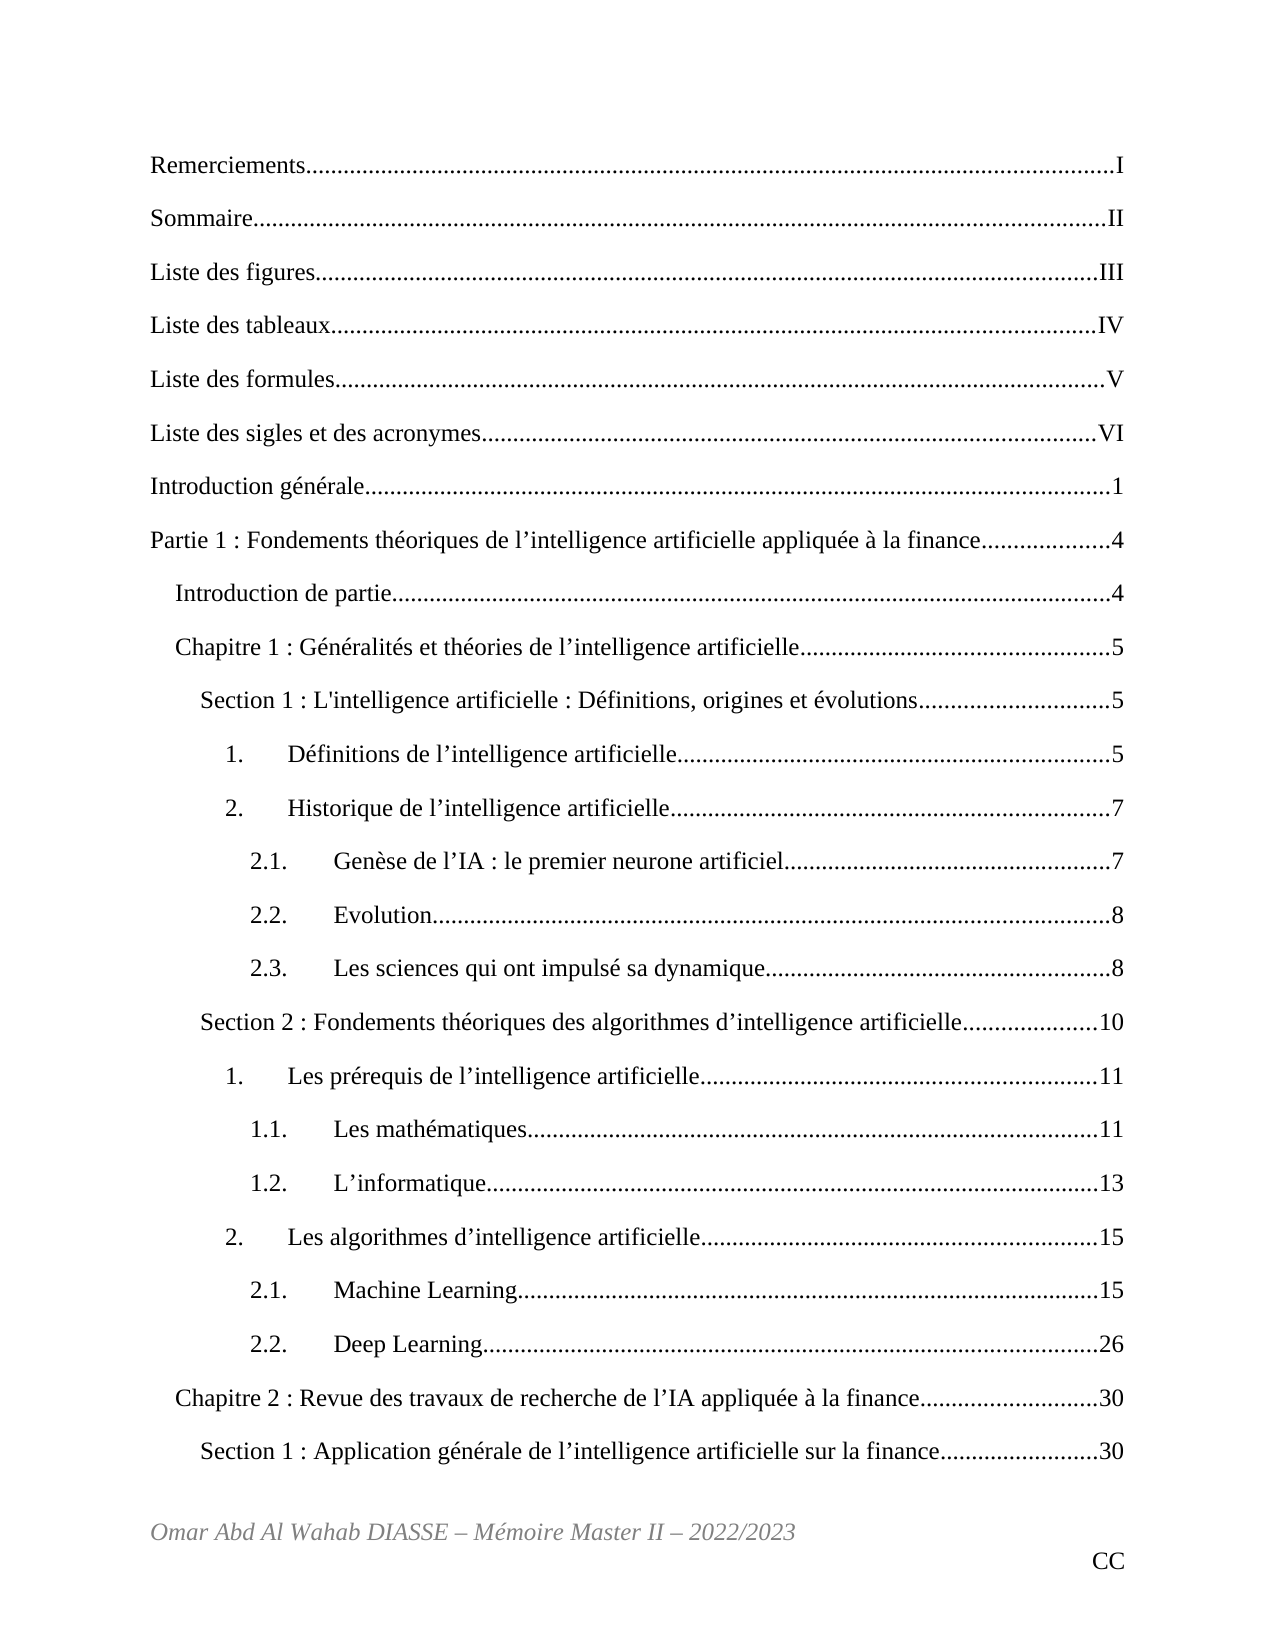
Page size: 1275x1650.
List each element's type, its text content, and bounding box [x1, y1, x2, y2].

text Liste des figures III [150, 257, 1125, 286]
text 1.1. Les mathématiques 11 [250, 1114, 1125, 1143]
text Liste des formules V [150, 364, 1125, 393]
text 2.3. Les sciences qui ont impulsé sa dynamique 8 [250, 953, 1125, 982]
text 1.2. L’informatique 13 [250, 1168, 1125, 1197]
text 2.2. Deep Learning 26 [250, 1329, 1125, 1358]
text Introduction générale 1 [150, 471, 1125, 500]
text Introduction de partie 4 [175, 578, 1125, 607]
text Partie 1 : Fondements théoriques de l’intelligence artificielle appliquée à la finance 4 [150, 525, 1125, 553]
text 2.1. Genèse de l’IA : le premier neurone artificiel 7 [250, 846, 1125, 875]
text 2.1. Machine Learning 15 [250, 1275, 1125, 1304]
text 1. Les prérequis de l’intelligence artificielle 11 [225, 1061, 1125, 1089]
text 2. Les algorithmes d’intelligence artificielle 15 [225, 1222, 1125, 1250]
text 2. Historique de l’intelligence artificielle 7 [225, 793, 1125, 821]
text 1. Définitions de l’intelligence artificielle 5 [225, 739, 1125, 768]
text Section 2 : Fondements théoriques des algorithmes d’intelligence artificielle 10 [200, 1007, 1125, 1036]
text Section 1 : Application générale de l’intelligence artificielle sur la finance 30 [200, 1436, 1125, 1465]
text Chapitre 2 : Revue des travaux de recherche de l’IA appliquée à la finance 30 [175, 1383, 1125, 1411]
text Section 1 : L'intelligence artificielle : Définitions, origines et évolutions 5 [200, 685, 1125, 714]
text Chapitre 1 : Généralités et théories de l’intelligence artificielle 5 [175, 632, 1125, 661]
text Sommaire II [150, 203, 1125, 232]
text Remerciements I [150, 150, 1125, 179]
text 2.2. Evolution 8 [250, 900, 1125, 929]
text Liste des sigles et des acronymes VI [150, 418, 1125, 446]
text Liste des tableaux IV [150, 311, 1125, 339]
